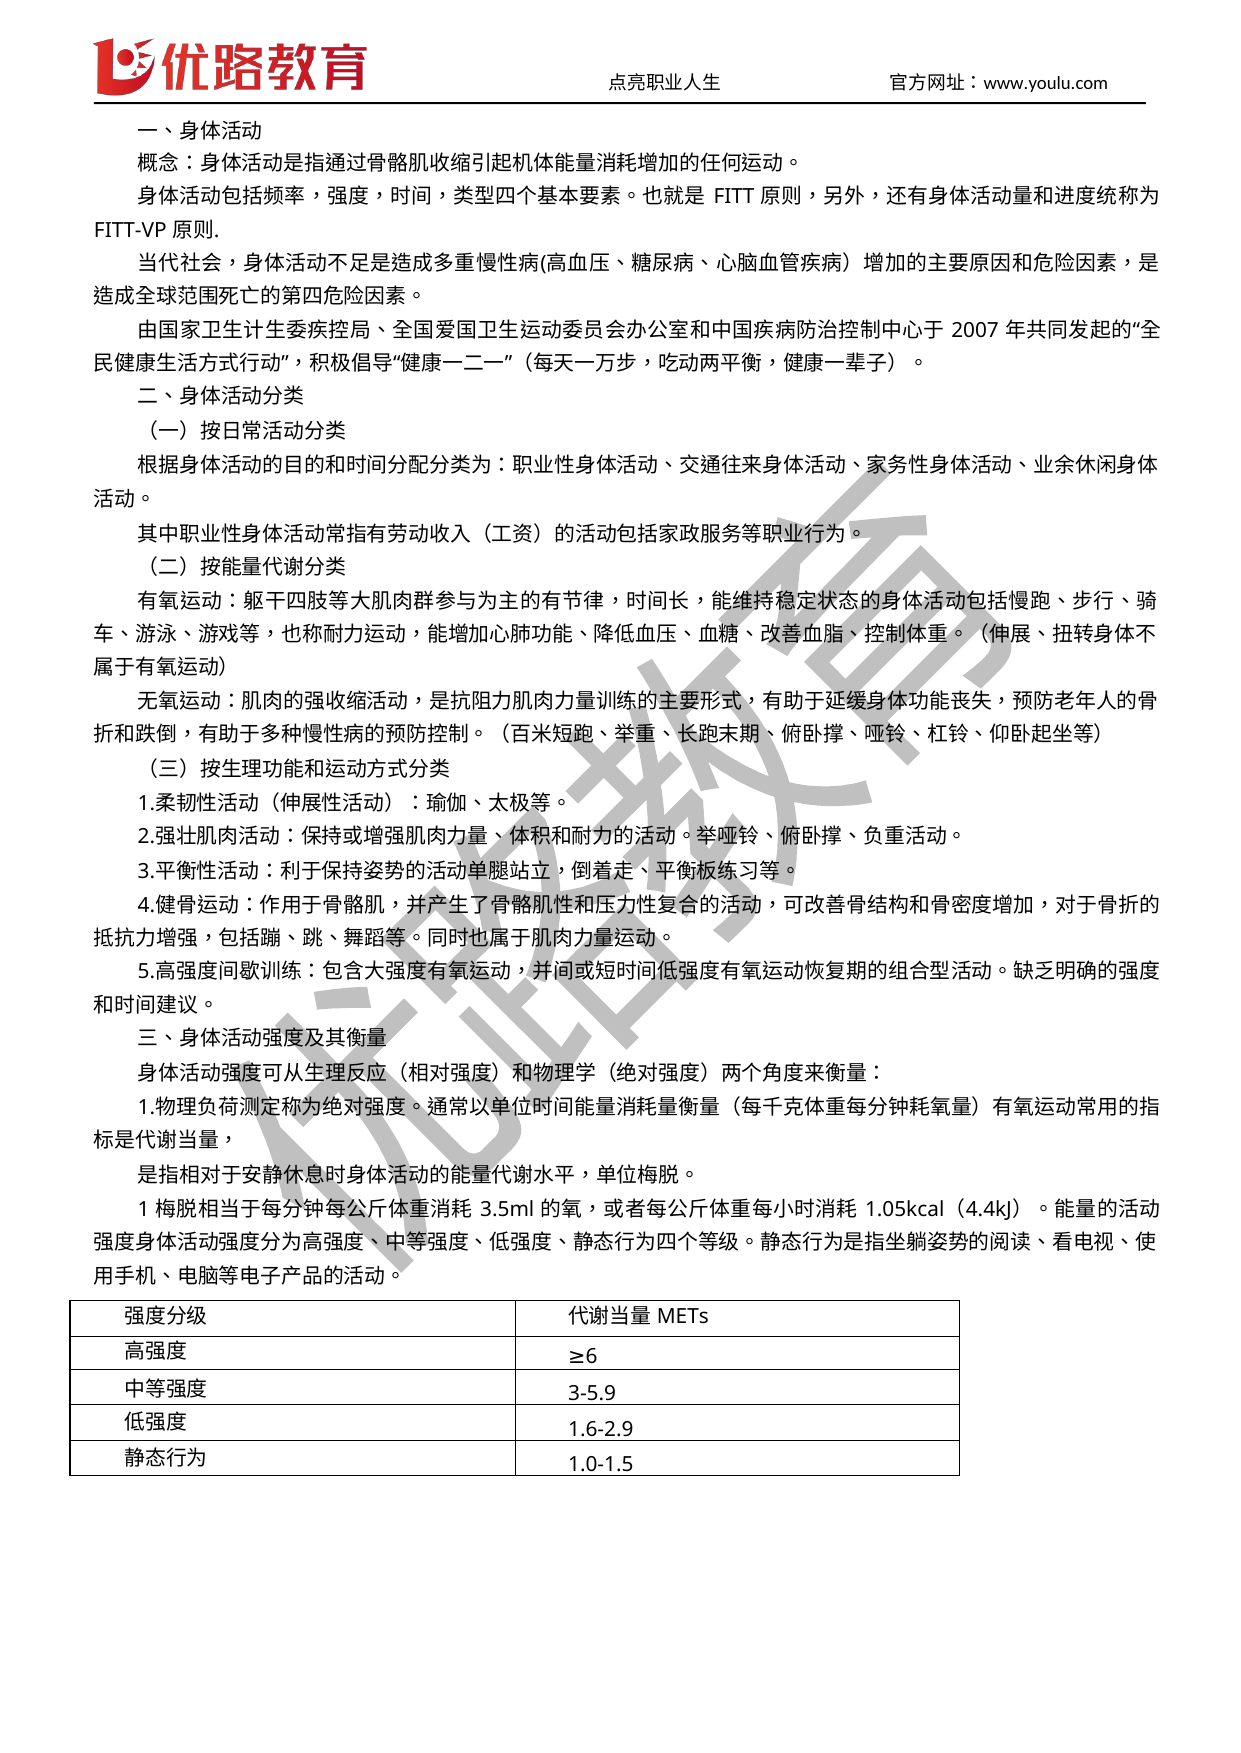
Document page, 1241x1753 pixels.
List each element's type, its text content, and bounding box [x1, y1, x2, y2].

text 三、身体活动强度及其衡量 [137, 1019, 1161, 1052]
text （三）按生理功能和运动方式分类 [137, 748, 1161, 783]
text 根据身体活动的目的和时间分配分类为：职业性身体活动、交通往来身体活动、家务性身体活动、业余休闲身体活动。 [94, 446, 1161, 513]
text 2.强壮肌肉活动：保持或增强肌肉力量、体积和耐力的活动。举哑铃、俯卧撑、负重活动。 [137, 817, 1161, 850]
text 1.柔韧性活动（伸展性活动）：瑜伽、太极等。 [137, 783, 1161, 817]
text 二、身体活动分类 [137, 377, 1161, 411]
table_cell 1.0-1.5 [516, 1441, 959, 1475]
text 当代社会，身体活动不足是造成多重慢性病(高血压、糖尿病、心脑血管疾病）增加的主要原因和危险因素，是造成全球范围死亡的第四危险因素。 [94, 244, 1161, 311]
text 点亮职业人生 官方网址：www.youlu.com [608, 63, 1161, 96]
text 无氧运动：肌肉的强收缩活动，是抗阻力肌肉力量训练的主要形式，有助于延缓身体功能丧失，预防老年人的骨折和跌倒，有助于多种慢性病的预防控制。（百米短跑、举重、长跑末期、俯卧撑、哑铃、杠铃、仰卧起坐等） [94, 681, 1161, 748]
text 由国家卫生计生委疾控局、全国爱国卫生运动委员会办公室和中国疾病防治控制中心于 2007 年共同发起的“全民健康生活方式行动”，积极倡导“健康一二一”（每天一万步，吃动两平衡，健康一辈子）。 [94, 311, 1161, 377]
text 一、身体活动 [137, 117, 1161, 144]
table_cell 中等强度 [71, 1370, 515, 1404]
text 1.物理负荷测定称为绝对强度。通常以单位时间能量消耗量衡量（每千克体重每分钟耗氧量）有氧运动常用的指标是代谢当量， [94, 1088, 1161, 1154]
text 概念：身体活动是指通过骨骼肌收缩引起机体能量消耗增加的任何运动。 [137, 144, 1161, 177]
text 5.高强度间歇训练：包含大强度有氧运动，并间或短时间低强度有氧运动恢复期的组合型活动。缺乏明确的强度和时间建议。 [94, 952, 1161, 1019]
text 3.平衡性活动：利于保持姿势的活动单腿站立，倒着走、平衡板练习等。 [137, 850, 1161, 886]
text 是指相对于安静休息时身体活动的能量代谢水平，单位梅脱。 [137, 1154, 1161, 1190]
text （一）按日常活动分类 [137, 411, 1161, 446]
text 1 梅脱相当于每分钟每公斤体重消耗 3.5ml 的氧，或者每公斤体重每小时消耗 1.05kcal（4.4kJ）。能量的活动强度身体活动强度分为高强度、中等强度、低强度、静态行为四个等级。静态行为是指坐躺姿势的阅读、看电视、使用手机、电脑等电子产品的活动。 [94, 1190, 1161, 1290]
text 身体活动包括频率，强度，时间，类型四个基本要素。也就是 FITT 原则，另外，还有身体活动量和进度统称为 FITT-VP 原则. [94, 177, 1161, 244]
text 4.健骨运动：作用于骨骼肌，并产生了骨骼肌性和压力性复合的活动，可改善骨结构和骨密度增加，对于骨折的抵抗力增强，包括蹦、跳、舞蹈等。同时也属于肌肉力量运动。 [94, 886, 1161, 952]
text 其中职业性身体活动常指有劳动收入（工资）的活动包括家政服务等职业行为。 [137, 513, 1161, 548]
text 身体活动强度可从生理反应（相对强度）和物理学（绝对强度）两个角度来衡量： [137, 1052, 1161, 1088]
picture [68, 25, 367, 113]
text （二）按能量代谢分类 [137, 548, 1161, 581]
table_cell 静态行为 [71, 1441, 515, 1475]
table_cell 高强度 [71, 1337, 515, 1369]
table_cell 3-5.9 [516, 1370, 959, 1404]
text 有氧运动：躯干四肢等大肌肉群参与为主的有节律，时间长，能维持稳定状态的身体活动包括慢跑、步行、骑车、游泳、游戏等，也称耐力运动，能增加心肺功能、降低血压、血糖、改善血脂、控制体重。（伸展、扭转身体不属于有氧运动） [94, 581, 1161, 681]
table_cell ≥6 [516, 1337, 959, 1369]
table_cell 1.6-2.9 [516, 1405, 959, 1440]
table_cell 低强度 [71, 1405, 515, 1440]
table_header 代谢当量 METs [516, 1301, 959, 1336]
table_header 强度分级 [71, 1301, 515, 1336]
